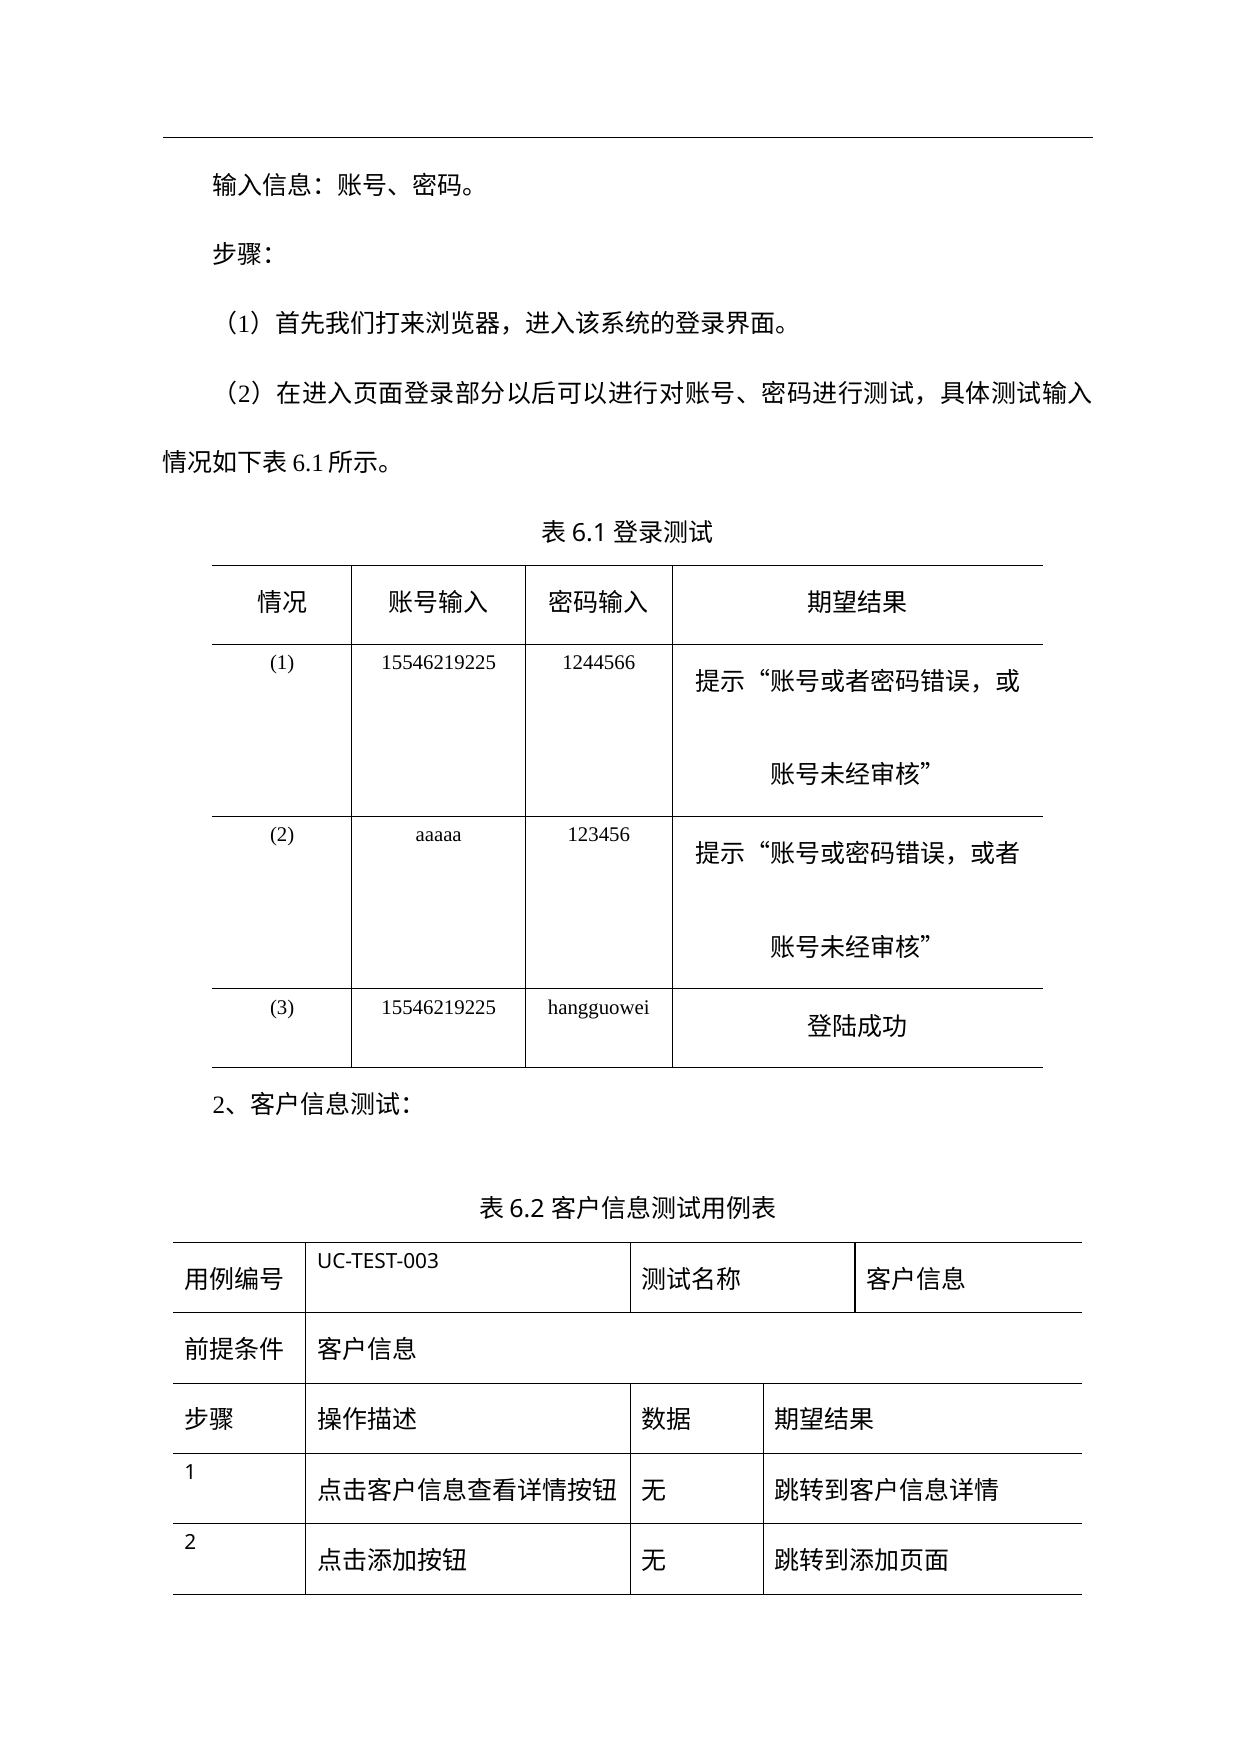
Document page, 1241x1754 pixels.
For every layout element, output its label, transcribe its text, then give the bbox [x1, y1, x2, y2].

table_cell 无 [631, 1454, 763, 1523]
table_header 期望结果 [673, 566, 1043, 643]
table_cell 1244566 [526, 645, 672, 816]
text 2、客户信息测试： [162, 1068, 1093, 1137]
table_cell 15546219225 [352, 645, 525, 816]
table_header 用例编号 [173, 1243, 305, 1312]
table_cell 15546219225 [352, 989, 525, 1067]
table_cell 提示“账号或者密码错误，或账号未经审核” [673, 645, 1043, 816]
table_cell 点击客户信息查看详情按钮 [306, 1454, 630, 1523]
text 表6.1 登录测试 [162, 495, 1093, 565]
table_cell 123456 [526, 817, 672, 988]
table_cell (1) [212, 645, 351, 816]
table_cell aaaaa [352, 817, 525, 988]
table_cell 步骤 [173, 1384, 305, 1453]
table_header 账号输入 [352, 566, 525, 643]
table_cell 期望结果 [764, 1384, 1082, 1453]
table_cell 跳转到客户信息详情 [764, 1454, 1082, 1523]
table_cell 前提条件 [173, 1313, 305, 1382]
table_cell (2) [212, 817, 351, 988]
table_cell 提示“账号或密码错误，或者账号未经审核” [673, 817, 1043, 988]
table_cell 客户信息 [306, 1313, 1082, 1382]
table_header 测试名称 [631, 1243, 854, 1312]
table_cell 操作描述 [306, 1384, 630, 1453]
table_header UC-TEST-003 [306, 1243, 630, 1312]
table_header 客户信息 [856, 1243, 1082, 1312]
text （1）首先我们打来浏览器，进入该系统的登录界面。 [162, 287, 1093, 357]
table_cell 点击添加按钮 [306, 1524, 630, 1594]
table_header 情况 [212, 566, 351, 643]
table_cell hangguowei [526, 989, 672, 1067]
table_header 密码输入 [526, 566, 672, 643]
text 步骤： [162, 218, 1093, 287]
text （2）在进入页面登录部分以后可以进行对账号、密码进行测试，具体测试输入情况如下表6.1所示。 [162, 357, 1093, 495]
text 表6.2 客户信息测试用例表 [162, 1172, 1093, 1242]
table_cell 数据 [631, 1384, 763, 1453]
table_cell 跳转到添加页面 [764, 1524, 1082, 1594]
table_cell 2 [173, 1524, 305, 1594]
table_cell (3) [212, 989, 351, 1067]
table_cell 1 [173, 1454, 305, 1523]
table_cell 无 [631, 1524, 763, 1594]
text 输入信息：账号、密码。 [162, 148, 1093, 218]
table_cell 登陆成功 [673, 989, 1043, 1067]
